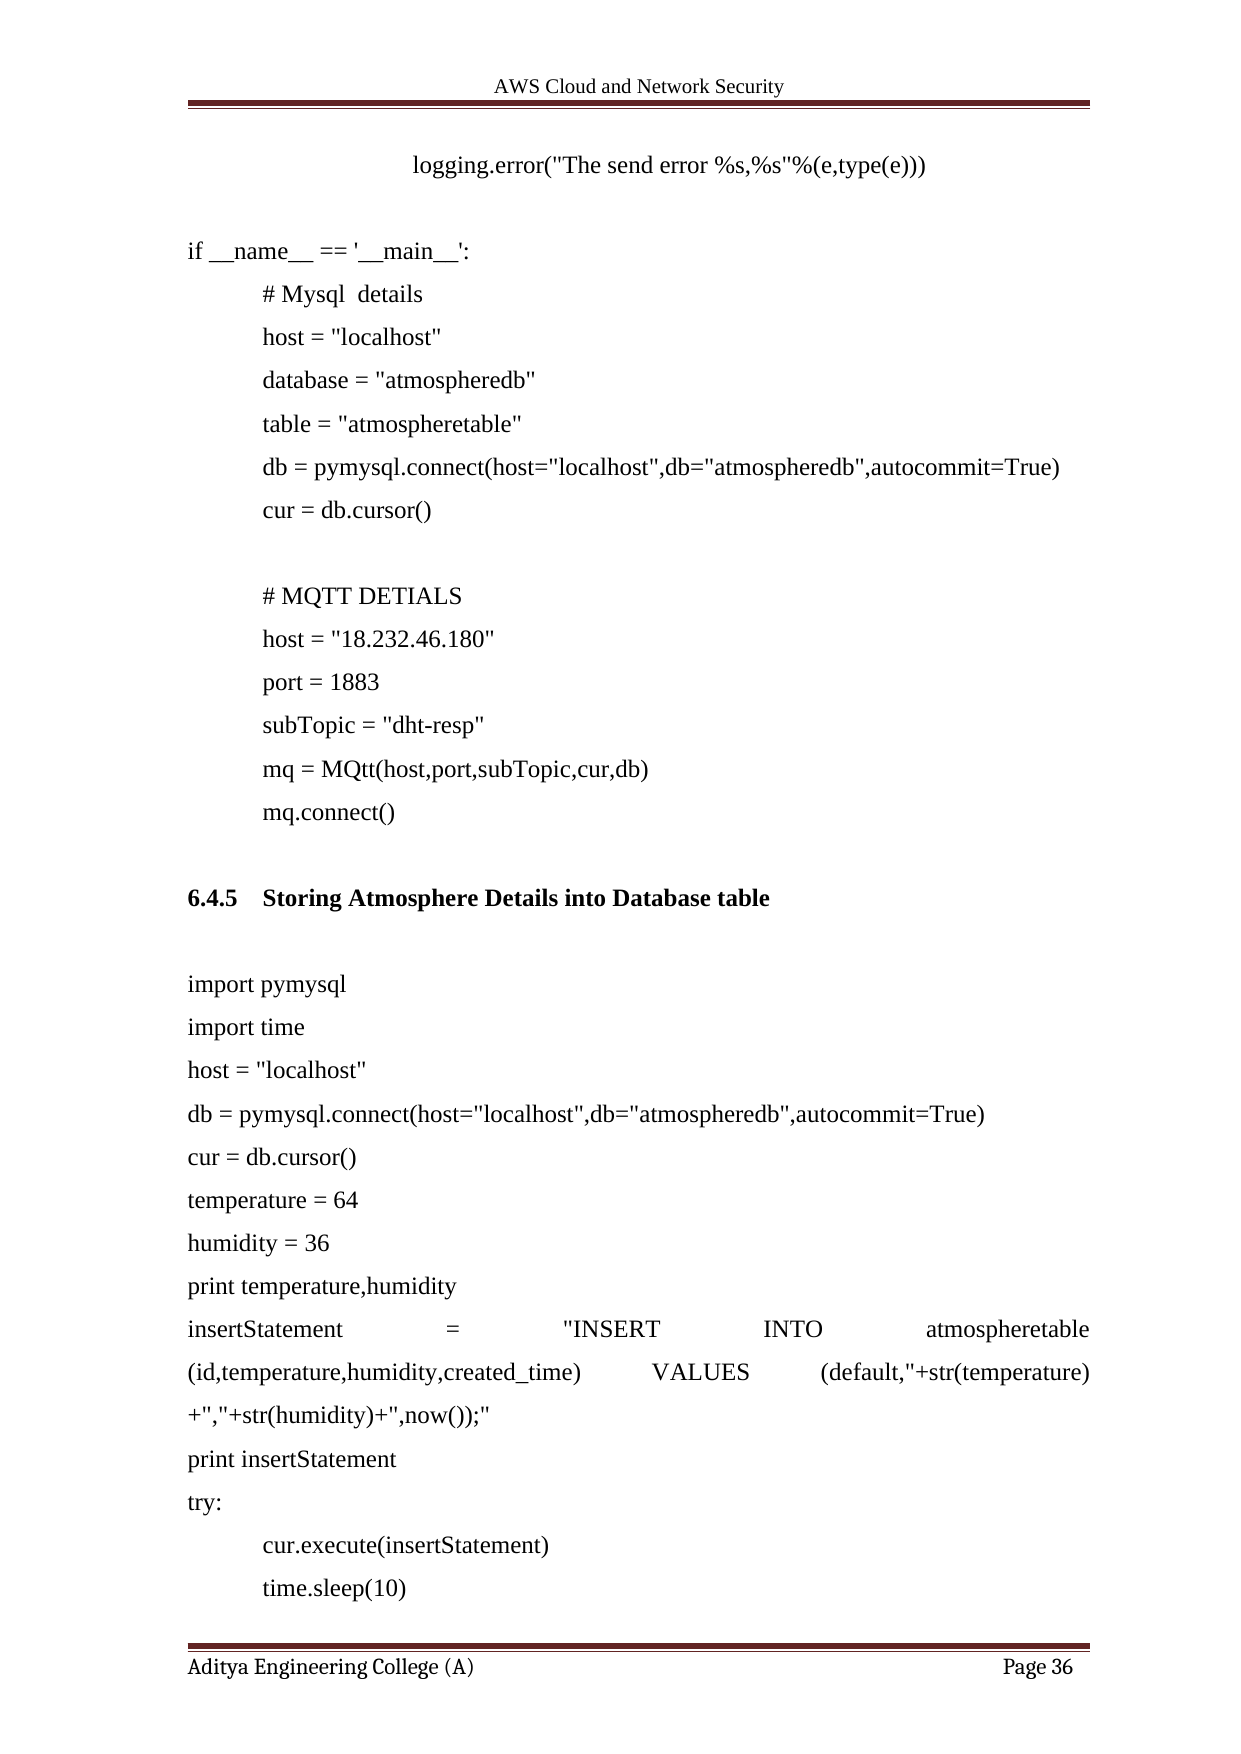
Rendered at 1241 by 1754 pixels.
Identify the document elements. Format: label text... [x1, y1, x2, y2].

text mq = MQtt(host,port,subTopic,cur,db) [187, 754, 1090, 782]
text print insertStatement [187, 1444, 1090, 1472]
text if __name__ == '__main__': [187, 236, 1090, 265]
text cur.execute(insertStatement) [187, 1530, 1090, 1559]
text import pymysql [187, 969, 1090, 998]
text host = "18.232.46.180" [187, 624, 1090, 653]
text print temperature,humidity [187, 1271, 1090, 1300]
text temperature = 64 [187, 1185, 1090, 1214]
text # Mysql details [187, 279, 1090, 308]
text host = "localhost" [187, 322, 1090, 351]
text subTopic = "dht-resp" [187, 711, 1090, 739]
text time.sleep(10) [187, 1573, 1090, 1602]
text mq.connect() [187, 797, 1090, 826]
text table = "atmospheretable" [187, 409, 1090, 437]
text insertStatement = "INSERT INTO atmospheretable (id,temperature,humidity,created_time) VALUES (default,"+str(temperature)+","+str(humidity)+",now());" [187, 1314, 1090, 1429]
text database = "atmospheredb" [187, 366, 1090, 394]
text try: [187, 1487, 1090, 1516]
text humidity = 36 [187, 1228, 1090, 1257]
text db = pymysql.connect(host="localhost",db="atmospheredb",autocommit=True) [187, 1099, 1090, 1127]
text 6.4.5 Storing Atmosphere Details into Database table [187, 883, 1090, 912]
text import time [187, 1012, 1090, 1041]
text logging.error("The send error %s,%s"%(e,type(e))) [187, 150, 1090, 179]
text cur = db.cursor() [187, 495, 1090, 524]
text host = "localhost" [187, 1056, 1090, 1084]
text db = pymysql.connect(host="localhost",db="atmospheredb",autocommit=True) [187, 452, 1090, 481]
text cur = db.cursor() [187, 1142, 1090, 1171]
text # MQTT DETIALS [187, 581, 1090, 610]
text port = 1883 [187, 667, 1090, 696]
